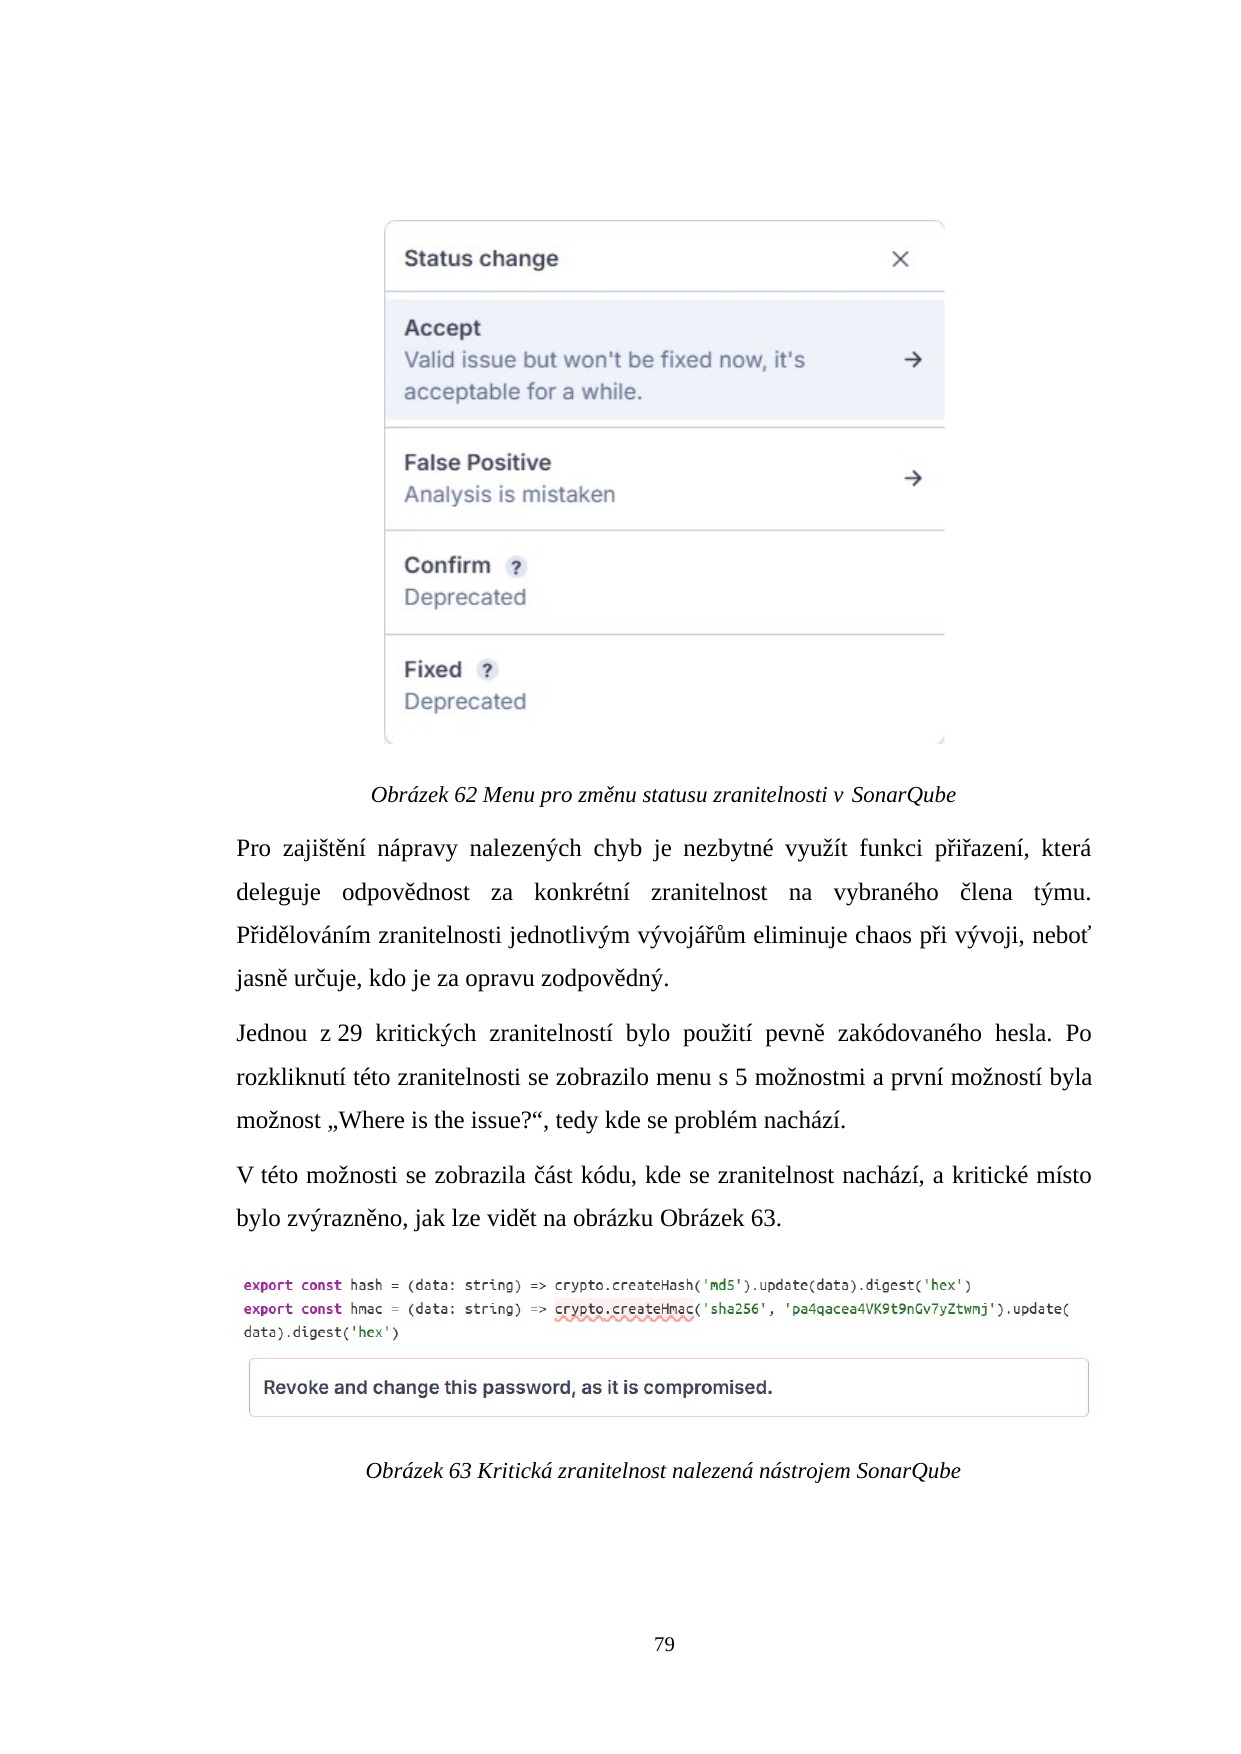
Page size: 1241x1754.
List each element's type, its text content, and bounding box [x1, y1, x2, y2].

text Jednou z 29 kritických zranitelností bylo použití pevně zakódovaného hesla. Po rozkliknutí této zranitelnosti se zobrazilo menu s 5 možnostmi a první možností byla možnost „Where is the issue?“, tedy kde se problém nachází. [236, 1018, 1092, 1133]
picture [384, 220, 945, 744]
text Pro zajištění nápravy nalezených chyb je nezbytné využít funkci přiřazení, která deleguje odpovědnost za konkrétní zranitelnost na vybraného člena týmu. Přidělováním zranitelnosti jednotlivým vývojářům eliminuje chaos při vývoji, neboť jasně určuje, kdo je za opravu zodpovědný. [236, 833, 1092, 992]
picture [236, 1271, 1093, 1420]
